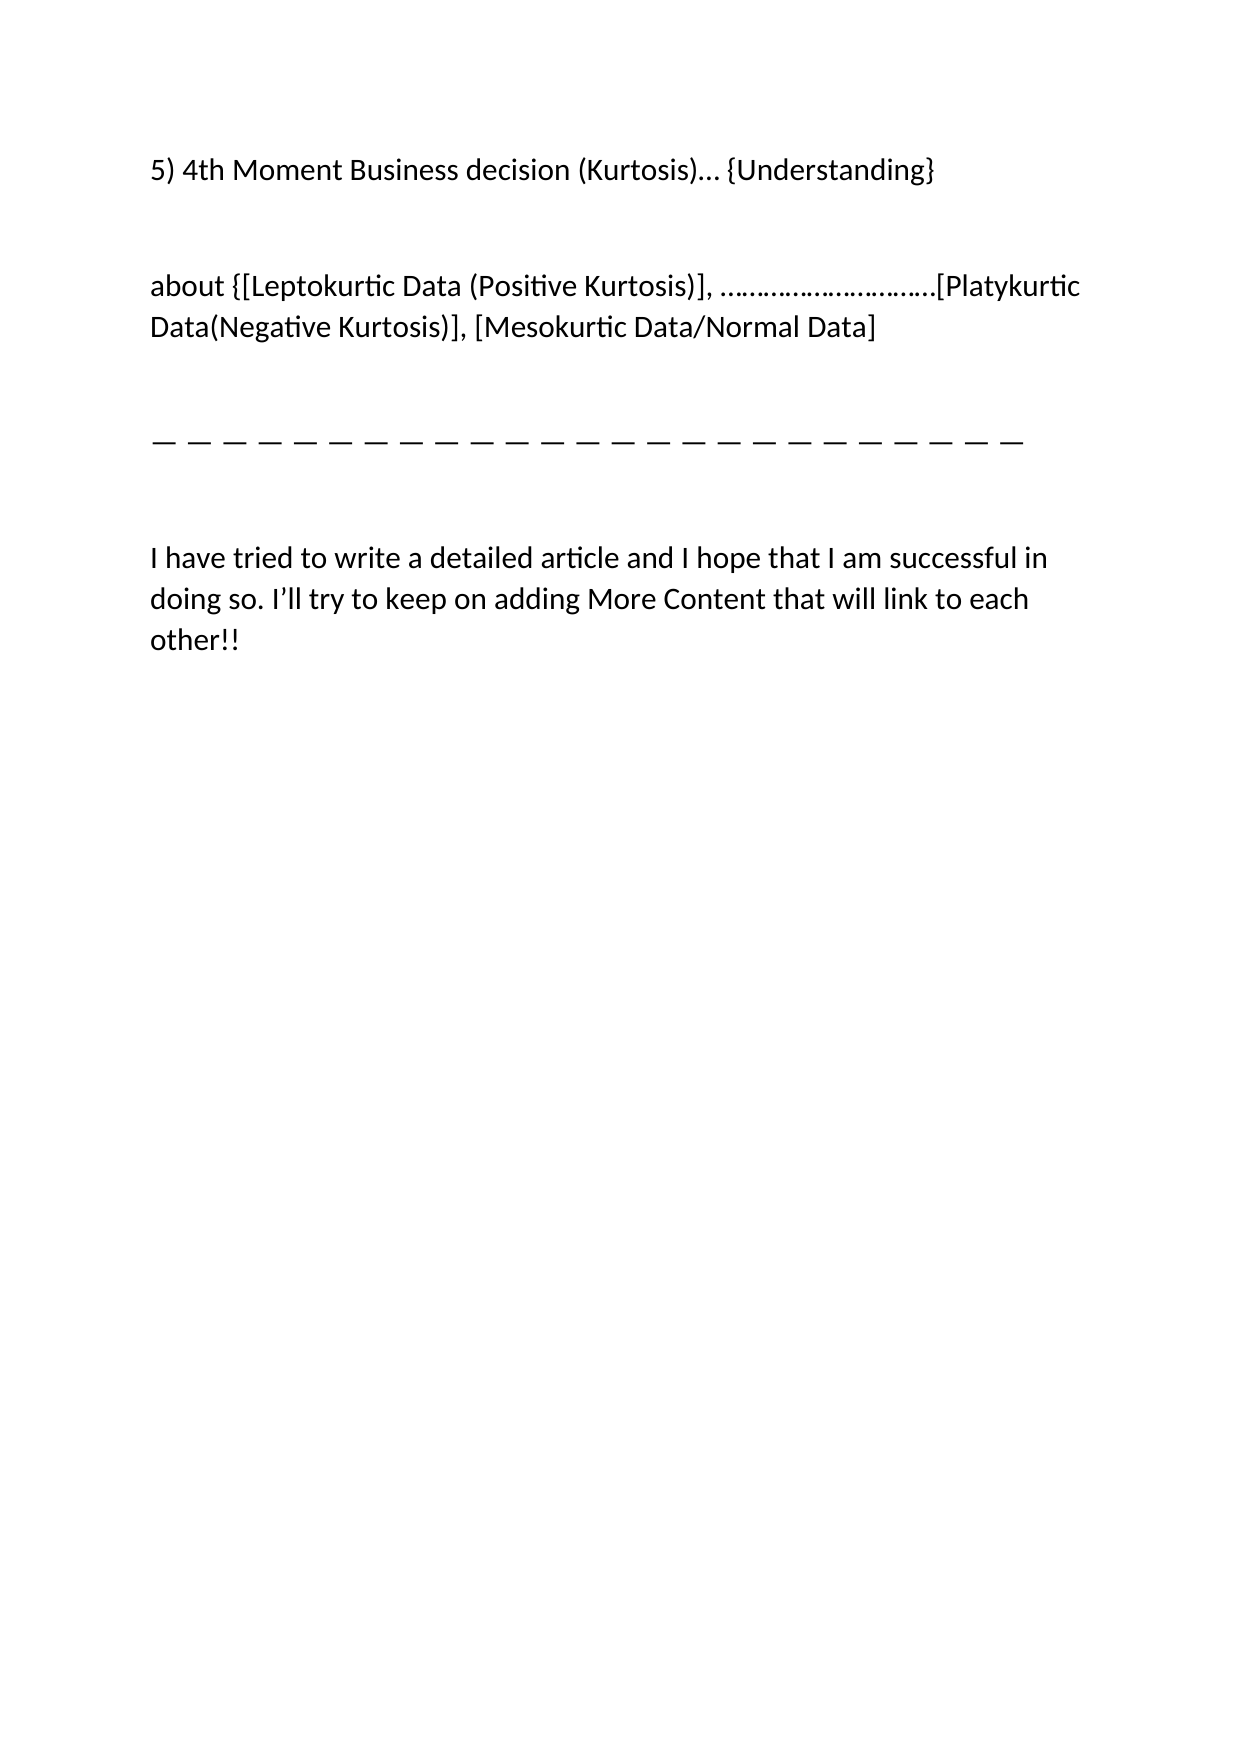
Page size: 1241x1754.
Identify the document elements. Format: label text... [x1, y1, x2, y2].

text about {[Leptokurtic Data (Positive Kurtosis)], …………………………[Platykurtic Data(Negative Kurtosis)], [Mesokurtic Data/Normal Data] [150, 266, 1090, 345]
text 5) 4th Moment Business decision (Kurtosis)… {Understanding} [150, 150, 1090, 188]
text I have tried to write a detailed article and I hope that I am successful in doing so. I’ll try to keep on adding More Content that will link to each other!! [150, 538, 1090, 658]
text — — — — — — — — — — — — — — — — — — — — — — — — — [150, 422, 1090, 461]
